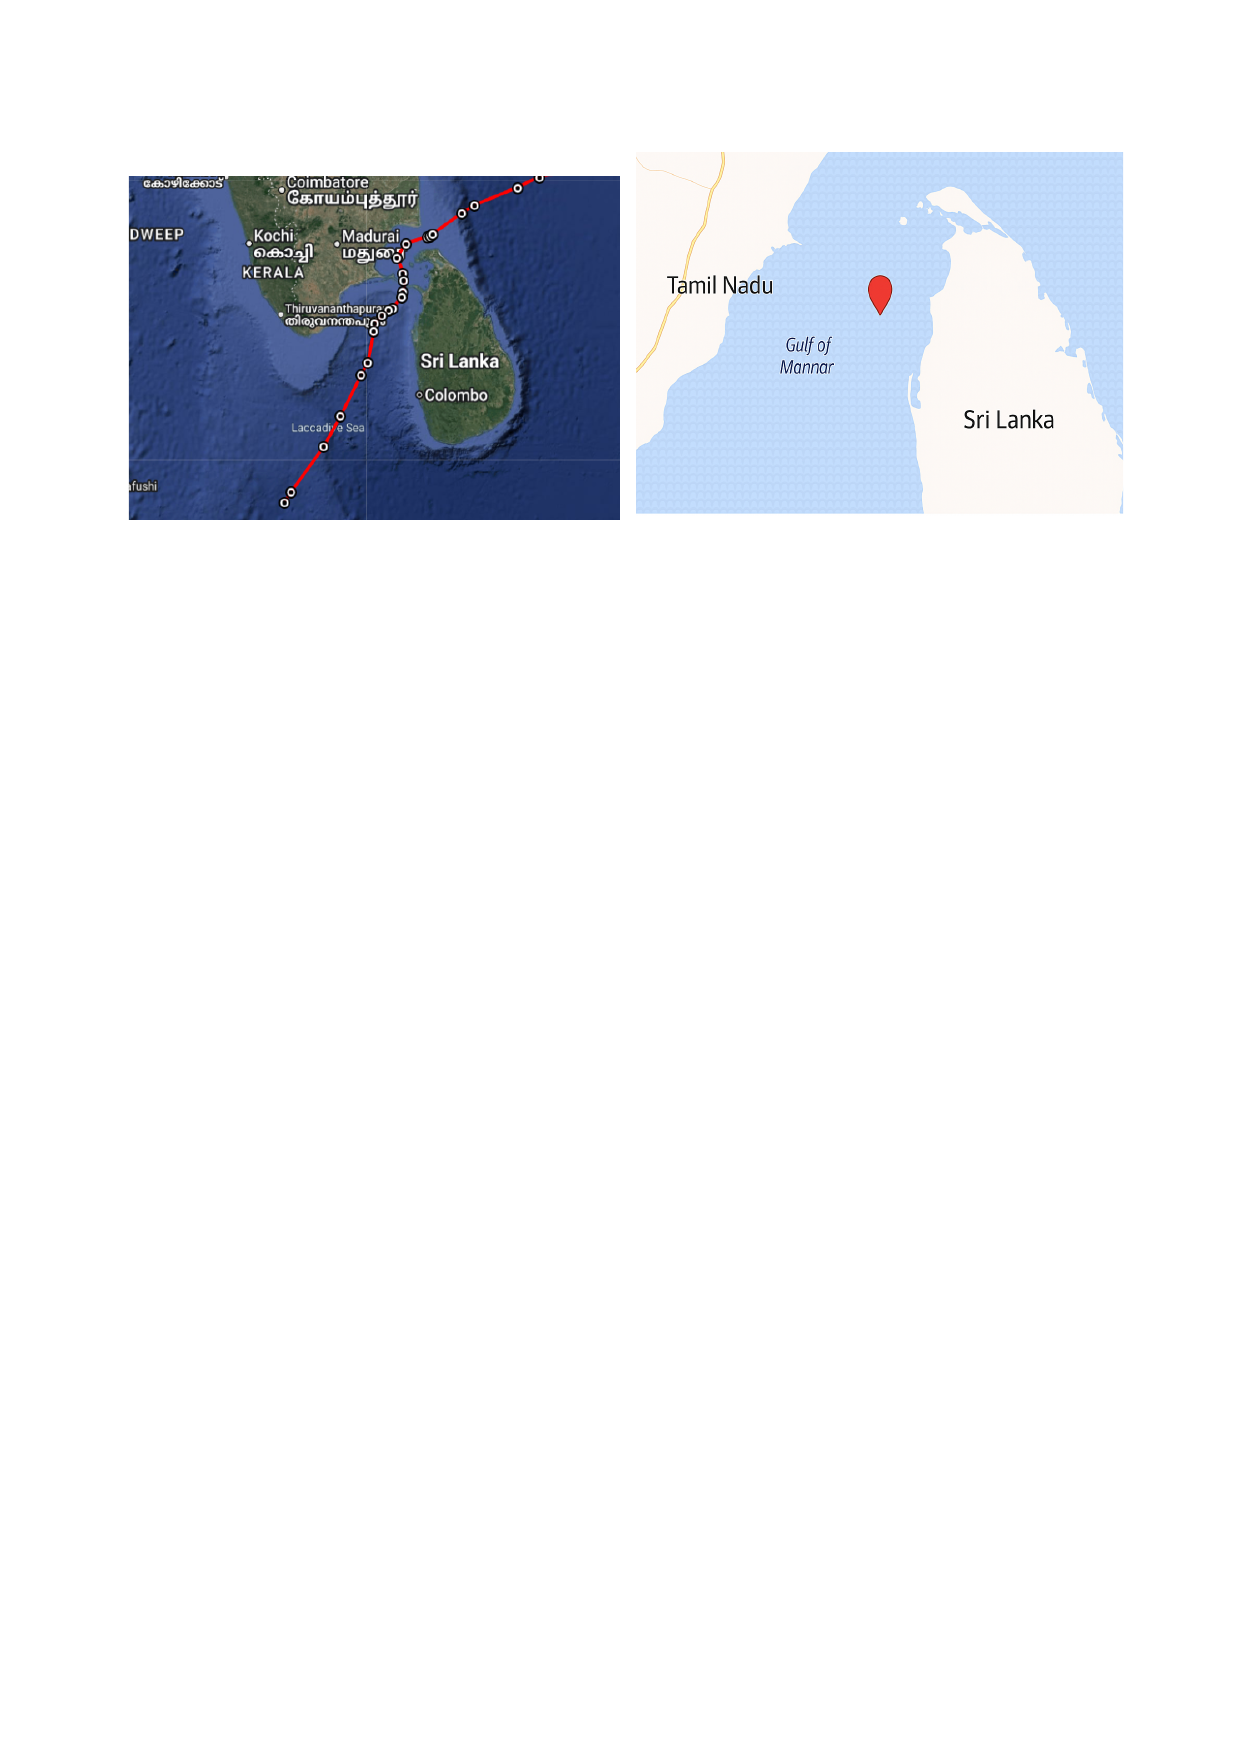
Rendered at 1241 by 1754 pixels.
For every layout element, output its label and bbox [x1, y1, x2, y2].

picture [128, 176, 620, 520]
picture [636, 152, 1124, 516]
